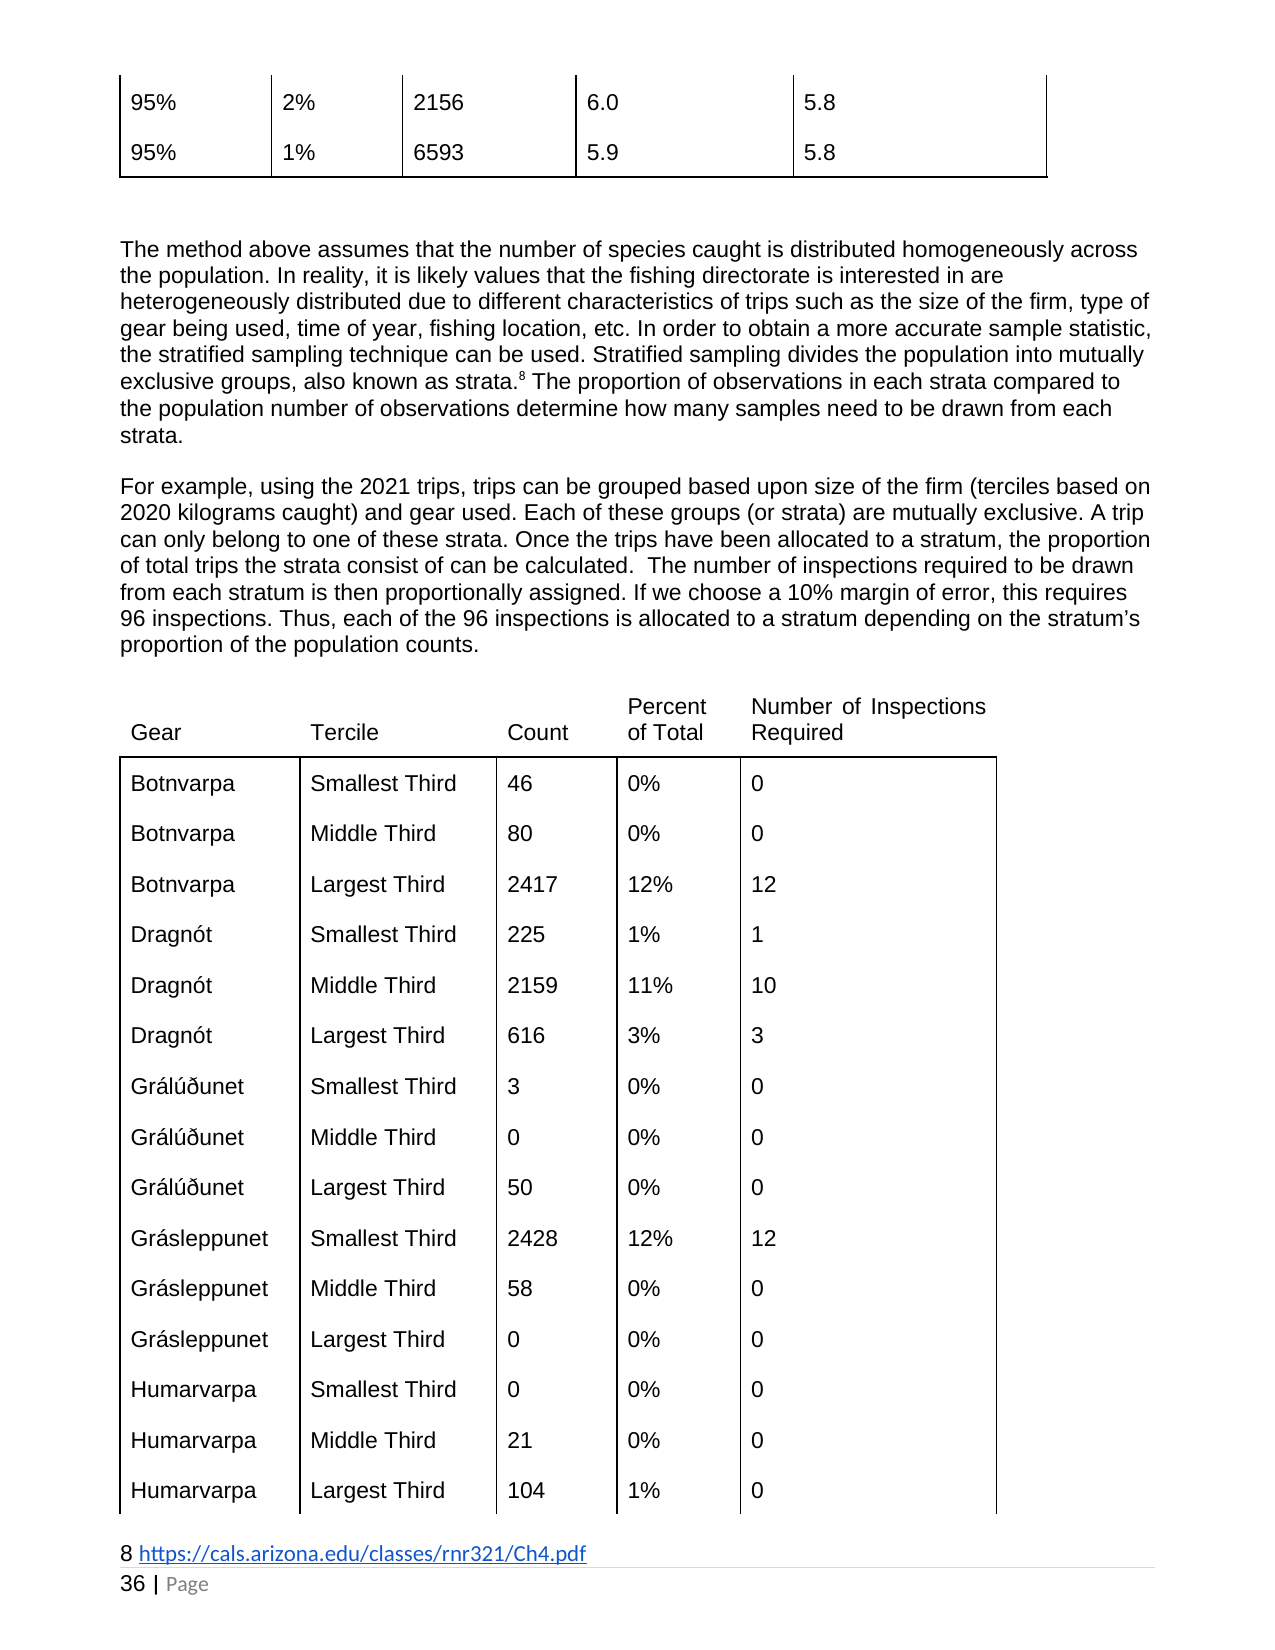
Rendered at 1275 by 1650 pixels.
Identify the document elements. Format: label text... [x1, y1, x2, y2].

table_cell 0 [741, 1160, 996, 1211]
table_cell 2156 [403, 75, 575, 126]
text The method above assumes that the number of species caught is distributed homogeneously across the population. In reality, it is likely values that the fishing directorate is interested in are heterogeneously distributed due to different characteristics of trips such as the size of the firm, type of gear being used, time of year, fishing location, etc. In order to obtain a more accurate sample statistic, the stratified sampling technique can be used. Stratified sampling divides the population into mutually exclusive groups, also known as strata. The proportion of observations in each strata compared to the population number of observations determine how many samples need to be drawn from each strata. [120, 236, 1155, 448]
table_cell 5.9 [577, 126, 793, 176]
table_cell 0 [741, 1059, 996, 1110]
table_cell Botnvarpa [121, 807, 299, 857]
table_cell Botnvarpa [121, 857, 299, 908]
table_cell 616 [497, 1009, 616, 1059]
table_cell Botnvarpa [121, 758, 299, 807]
table_cell 2159 [497, 958, 616, 1009]
table_cell 0 [741, 1463, 996, 1514]
table_cell Grálúðunet [121, 1160, 299, 1211]
table_cell Humarvarpa [121, 1413, 299, 1463]
table_cell 58 [497, 1261, 616, 1312]
table_cell 0 [497, 1362, 616, 1413]
table_cell 21 [497, 1413, 616, 1463]
table_cell Grálúðunet [121, 1059, 299, 1110]
table_cell 0% [618, 1312, 740, 1362]
table_header Number of Inspections Required [740, 683, 997, 756]
table_cell 5.8 [794, 126, 1046, 176]
table_header Percent of Total [617, 683, 740, 756]
table_cell 6593 [403, 126, 575, 176]
table_cell Middle Third [301, 1261, 496, 1312]
table_cell 11% [618, 958, 740, 1009]
table_cell Smallest Third [301, 1059, 496, 1110]
table_cell 2% [272, 75, 402, 126]
table_cell 0 [741, 1312, 996, 1362]
table_cell 0% [618, 1261, 740, 1312]
table_cell 12 [741, 1211, 996, 1261]
table_cell 1 [741, 908, 996, 958]
table_cell 3% [618, 1009, 740, 1059]
table_header Tercile [300, 683, 497, 756]
table_cell Grásleppunet [121, 1261, 299, 1312]
table_cell Smallest Third [301, 1362, 496, 1413]
table_cell 0% [618, 1059, 740, 1110]
table_cell 12 [741, 857, 996, 908]
table_cell 0% [618, 807, 740, 857]
table_cell 0% [618, 1160, 740, 1211]
table_cell 1% [618, 1463, 740, 1514]
table_cell 0 [741, 1413, 996, 1463]
table_cell 10 [741, 958, 996, 1009]
table_cell 0% [618, 1110, 740, 1160]
table_cell 0 [741, 758, 996, 807]
table_cell 12% [618, 857, 740, 908]
table_cell Smallest Third [301, 908, 496, 958]
table_cell Largest Third [301, 1312, 496, 1362]
table_cell Largest Third [301, 1009, 496, 1059]
table_cell 95% [121, 75, 271, 126]
table_cell 46 [497, 758, 616, 807]
table_cell 104 [497, 1463, 616, 1514]
table_cell 3 [741, 1009, 996, 1059]
table_cell Middle Third [301, 1413, 496, 1463]
table_cell Largest Third [301, 1160, 496, 1211]
table_cell Grálúðunet [121, 1110, 299, 1160]
table_cell Humarvarpa [121, 1463, 299, 1514]
table_cell Dragnót [121, 1009, 299, 1059]
table_header Count [497, 683, 617, 756]
table_cell 3 [497, 1059, 616, 1110]
table_cell 1% [272, 126, 402, 176]
table_cell Humarvarpa [121, 1362, 299, 1413]
table_cell Smallest Third [301, 758, 496, 807]
table_cell Largest Third [301, 857, 496, 908]
table_cell 12% [618, 1211, 740, 1261]
table_cell 0 [741, 1362, 996, 1413]
table_cell 5.8 [794, 75, 1046, 126]
table_cell 0 [497, 1312, 616, 1362]
table_cell 80 [497, 807, 616, 857]
table_cell Dragnót [121, 908, 299, 958]
table_cell 2428 [497, 1211, 616, 1261]
table_cell Dragnót [121, 958, 299, 1009]
table_cell 95% [121, 126, 271, 176]
table_cell Grásleppunet [121, 1312, 299, 1362]
table_cell 2417 [497, 857, 616, 908]
table_cell Middle Third [301, 958, 496, 1009]
table_cell 225 [497, 908, 616, 958]
table_cell 1% [618, 908, 740, 958]
table_cell 0% [618, 1362, 740, 1413]
table_cell 0 [497, 1110, 616, 1160]
table_cell 0 [741, 1110, 996, 1160]
table_cell 0% [618, 1413, 740, 1463]
text For example, using the 2021 trips, trips can be grouped based upon size of the firm (terciles based on 2020 kilograms caught) and gear used. Each of these groups (or strata) are mutually exclusive. A trip can only belong to one of these strata. Once the trips have been allocated to a stratum, the proportion of total trips the strata consist of can be calculated. The number of inspections required to be drawn from each stratum is then proportionally assigned. If we choose a 10% margin of error, this requires 96 inspections. Thus, each of the 96 inspections is allocated to a stratum depending on the stratum’s proportion of the population counts. [120, 473, 1155, 657]
table_cell 50 [497, 1160, 616, 1211]
table_cell Largest Third [301, 1463, 496, 1514]
table_cell Middle Third [301, 807, 496, 857]
table_cell 0 [741, 807, 996, 857]
table_header Gear [120, 683, 300, 756]
table_cell 6.0 [577, 75, 793, 126]
table_cell 0 [741, 1261, 996, 1312]
table_cell Middle Third [301, 1110, 496, 1160]
table_cell 0% [618, 758, 740, 807]
table_cell Grásleppunet [121, 1211, 299, 1261]
table_cell Smallest Third [301, 1211, 496, 1261]
